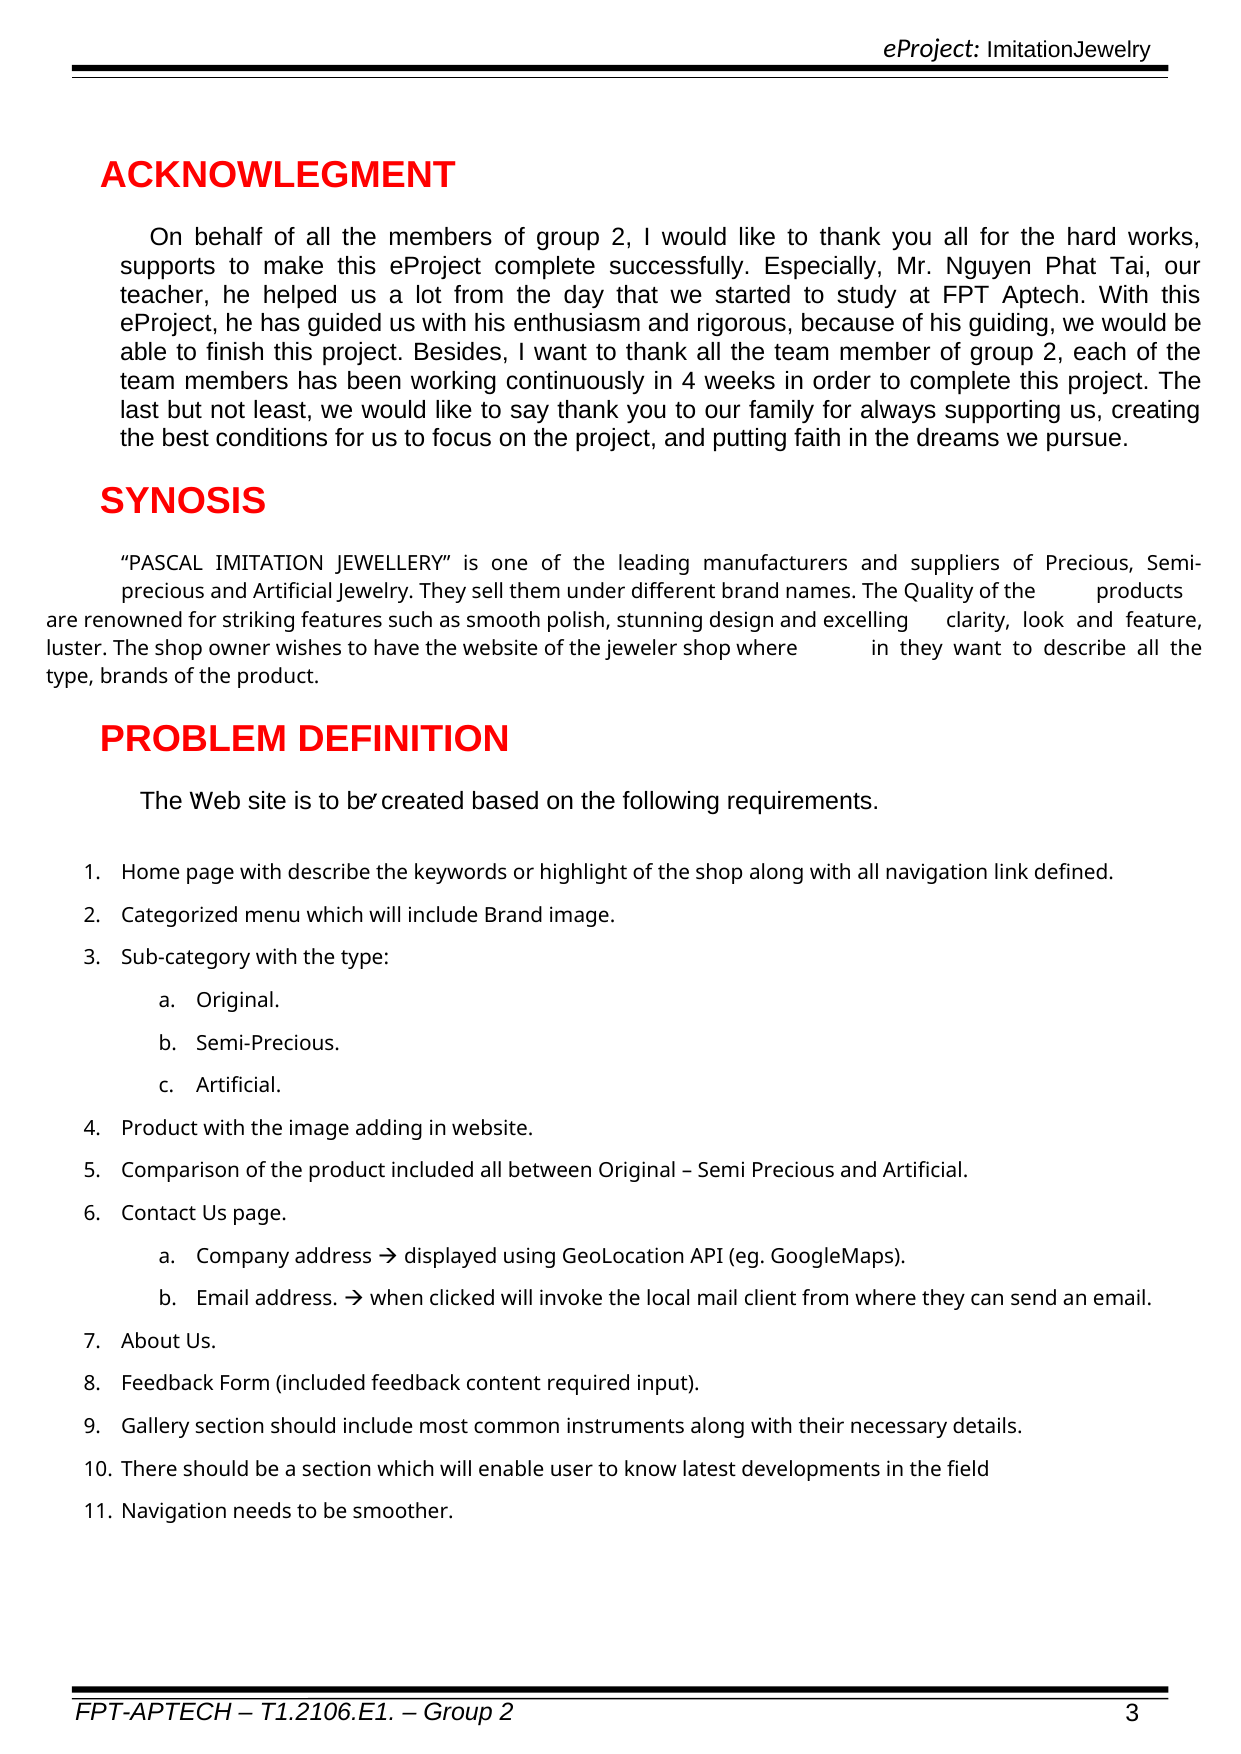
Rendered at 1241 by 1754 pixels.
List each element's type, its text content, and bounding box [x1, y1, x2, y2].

text On behalf of all the members of group 2, I would like to thank you all for the hard works, supports to make this eProject complete successfully. Especially, Mr. Nguyen Phat Tai, our teacher, he helped us a lot from the day that we started to study at FPT Aptech. With this eProject, he has guided us with his enthusiasm and rigorous, because of his guiding, we would be able to finish this project. Besides, I want to thank all the team member of group 2, each of the team members has been working continuously in 4 weeks in order to complete this project. The last but not least, we would like to say thank you to our family for always supporting us, creating the best conditions for us to focus on the project, and putting faith in the dreams we pursue. [120, 222, 1203, 452]
list Original. [158, 985, 1203, 1013]
list Feedback Form (included feedback content required input). [83, 1368, 1203, 1397]
list Comparison of the product included all between Original – Semi Precious and Artificial. [83, 1156, 1203, 1184]
list Product with the image adding in website. [83, 1113, 1203, 1141]
text “PASCAL IMITATION JEWELLERY” is one of the leading manufacturers and suppliers of Precious, Semi- precious and Artificial Jewelry. They sell them under different brand names. The Quality of the products are renowned for striking features such as smooth polish, stunning design and excelling clarity, look and feature, luster. The shop owner wishes to have the website of the jeweler shop where in they want to describe all the type, brands of the product. [46, 548, 1203, 690]
list Artificial. [158, 1070, 1203, 1099]
list Sub-category with the type: [83, 942, 1203, 971]
subtitle PROBLEM DEFINITION [99, 716, 1203, 759]
list Email address. when clicked will invoke the local mail client from where they can send an email. [158, 1283, 1203, 1312]
text The Web site is to be created based on the following requirements. [93, 786, 1203, 815]
list Categorized menu which will include Brand image. [83, 900, 1203, 928]
list There should be a section which will enable user to know latest developments in the field [83, 1454, 1203, 1482]
list Contact Us page. [83, 1198, 1203, 1227]
list Home page with describe the keywords or highlight of the shop along with all navigation link defined. [83, 857, 1203, 886]
list Company address displayed using GeoLocation API (eg. GoogleMaps). [158, 1241, 1203, 1269]
subtitle ACKNOWLEGMENT [99, 153, 1203, 196]
list Semi-Precious. [158, 1028, 1203, 1056]
subtitle SYNOSIS [99, 478, 1203, 522]
list Navigation needs to be smoother. [83, 1496, 1203, 1525]
list Gallery section should include most common instruments along with their necessary details. [83, 1411, 1203, 1439]
list About Us. [83, 1326, 1203, 1354]
